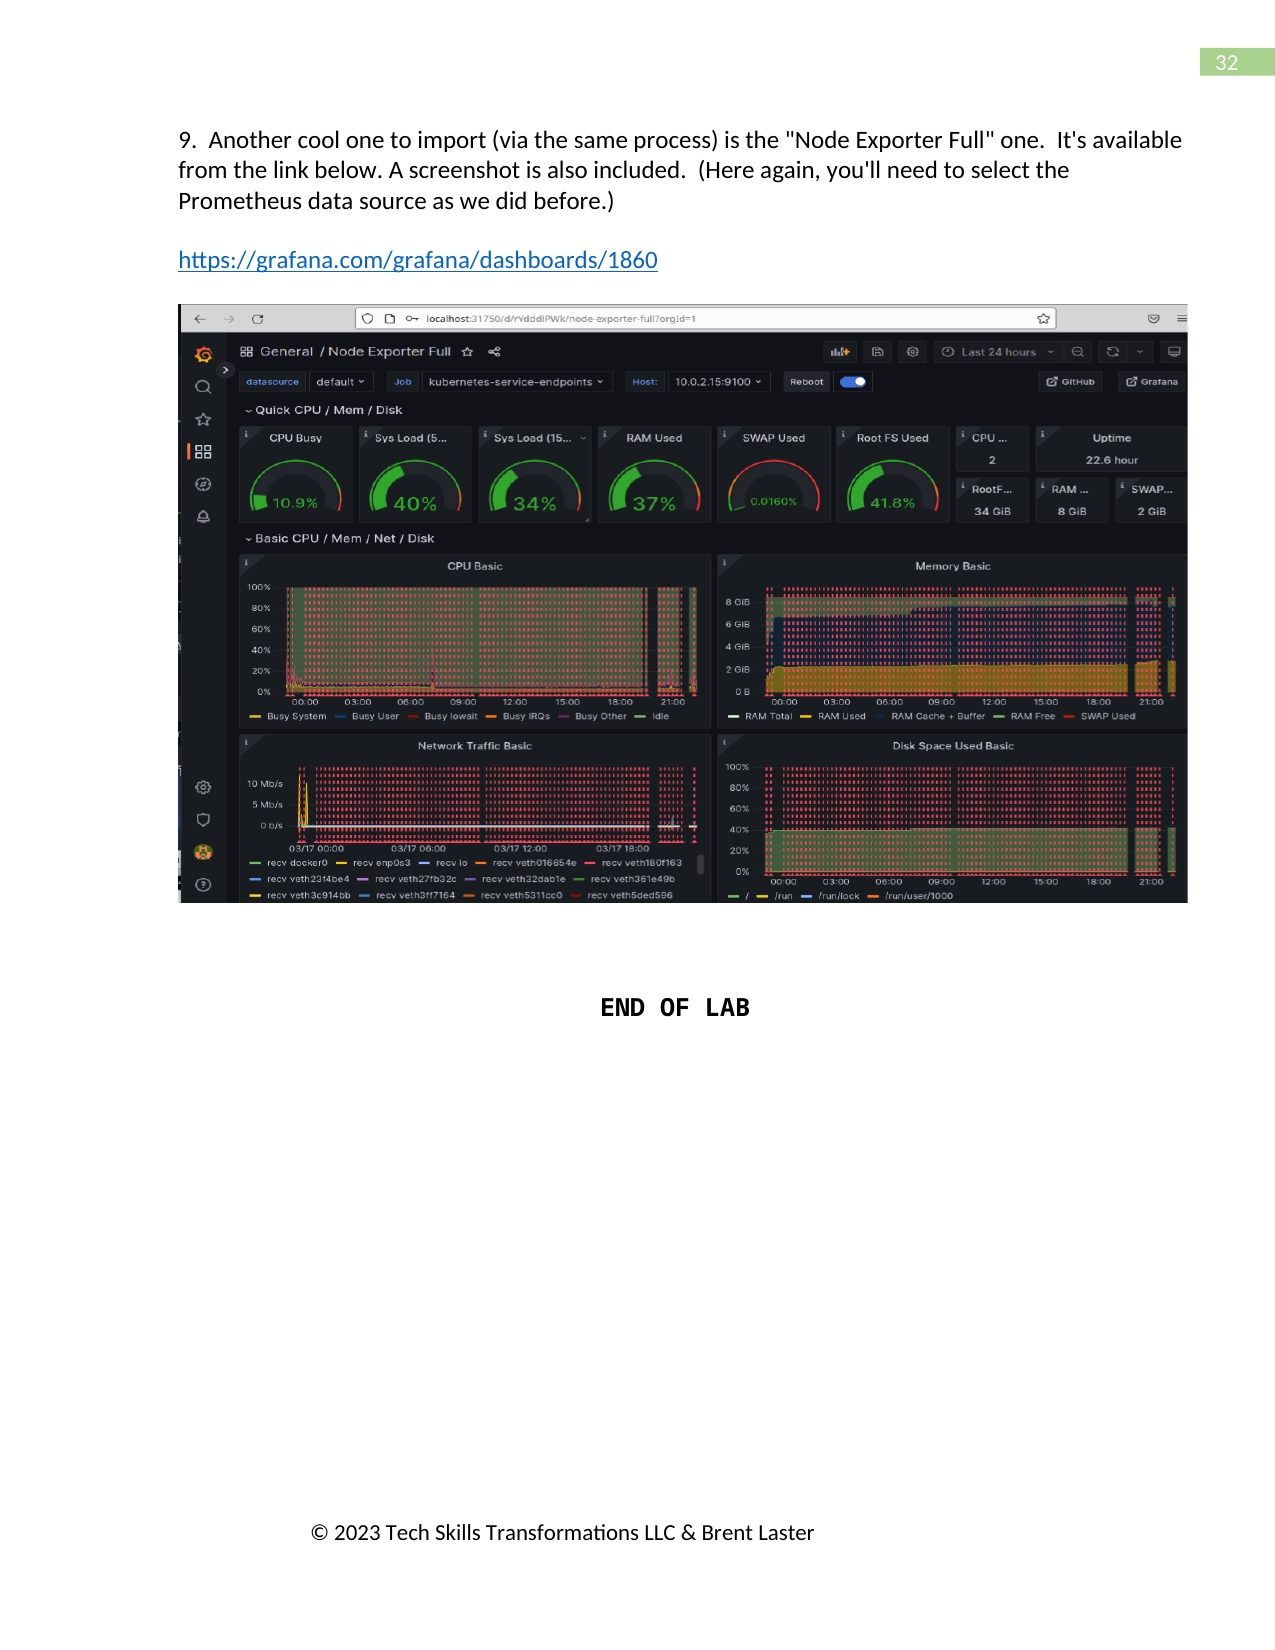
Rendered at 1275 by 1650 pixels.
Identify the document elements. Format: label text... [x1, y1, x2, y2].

picture [178, 304, 1188, 903]
list END OF LAB [600, 990, 1200, 1024]
text https://grafana.com/grafana/dashboards/1860 [178, 244, 1200, 275]
text 9. Another cool one to import (via the same process) is the "Node Exporter Full" one. It's available from the link below. A screenshot is also included. (Here again, you'll need to select the Prometheus data source as we did before.) [178, 124, 1200, 215]
